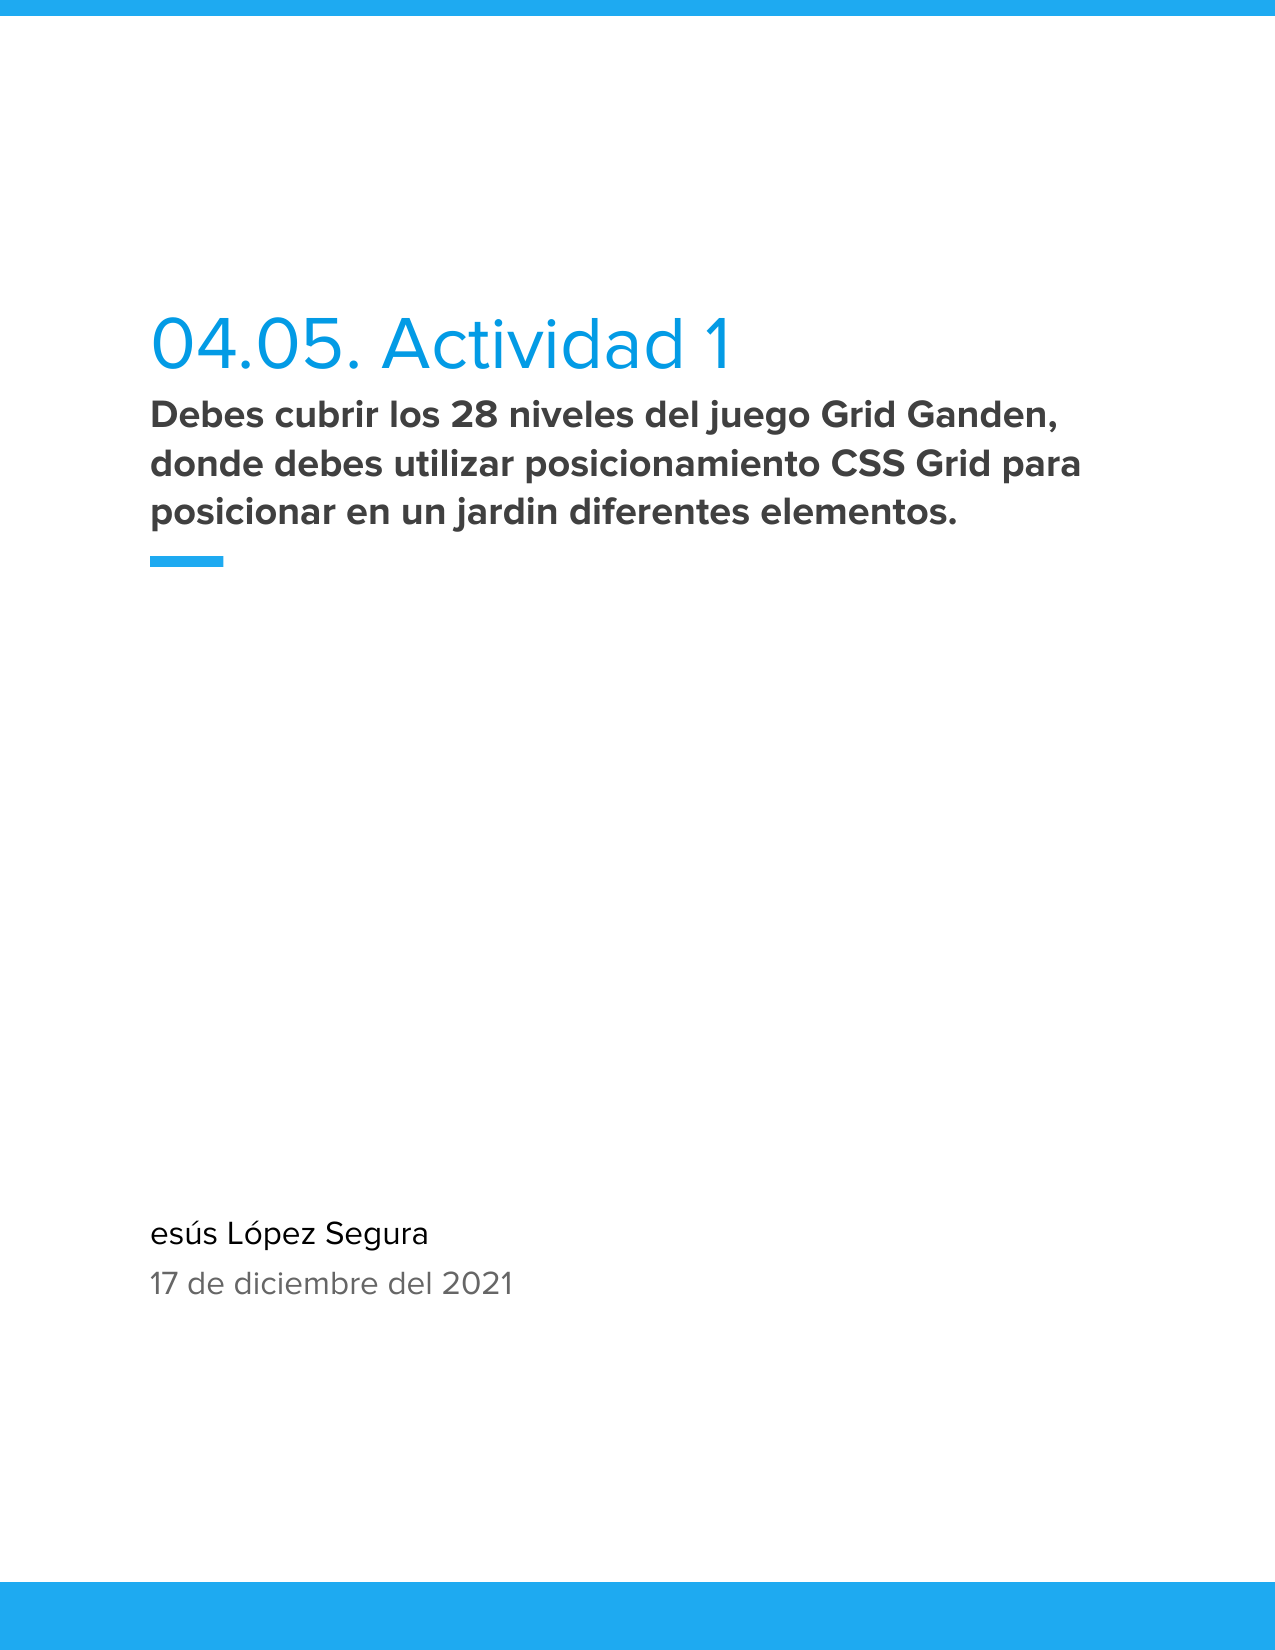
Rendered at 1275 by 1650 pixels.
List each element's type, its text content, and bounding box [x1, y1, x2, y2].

picture [0, 1582, 1275, 1650]
picture [150, 556, 224, 567]
picture [0, 0, 1275, 16]
text esús López Segura 17 de diciembre del 2021 [150, 960, 1125, 1305]
title 04.05. Actividad 1 Debes cubrir los 28 niveles del juego Grid Ganden, donde debes utilizar posicionamiento CSS Grid para posicionar en un jardin diferentes elementos. [150, 300, 1125, 536]
